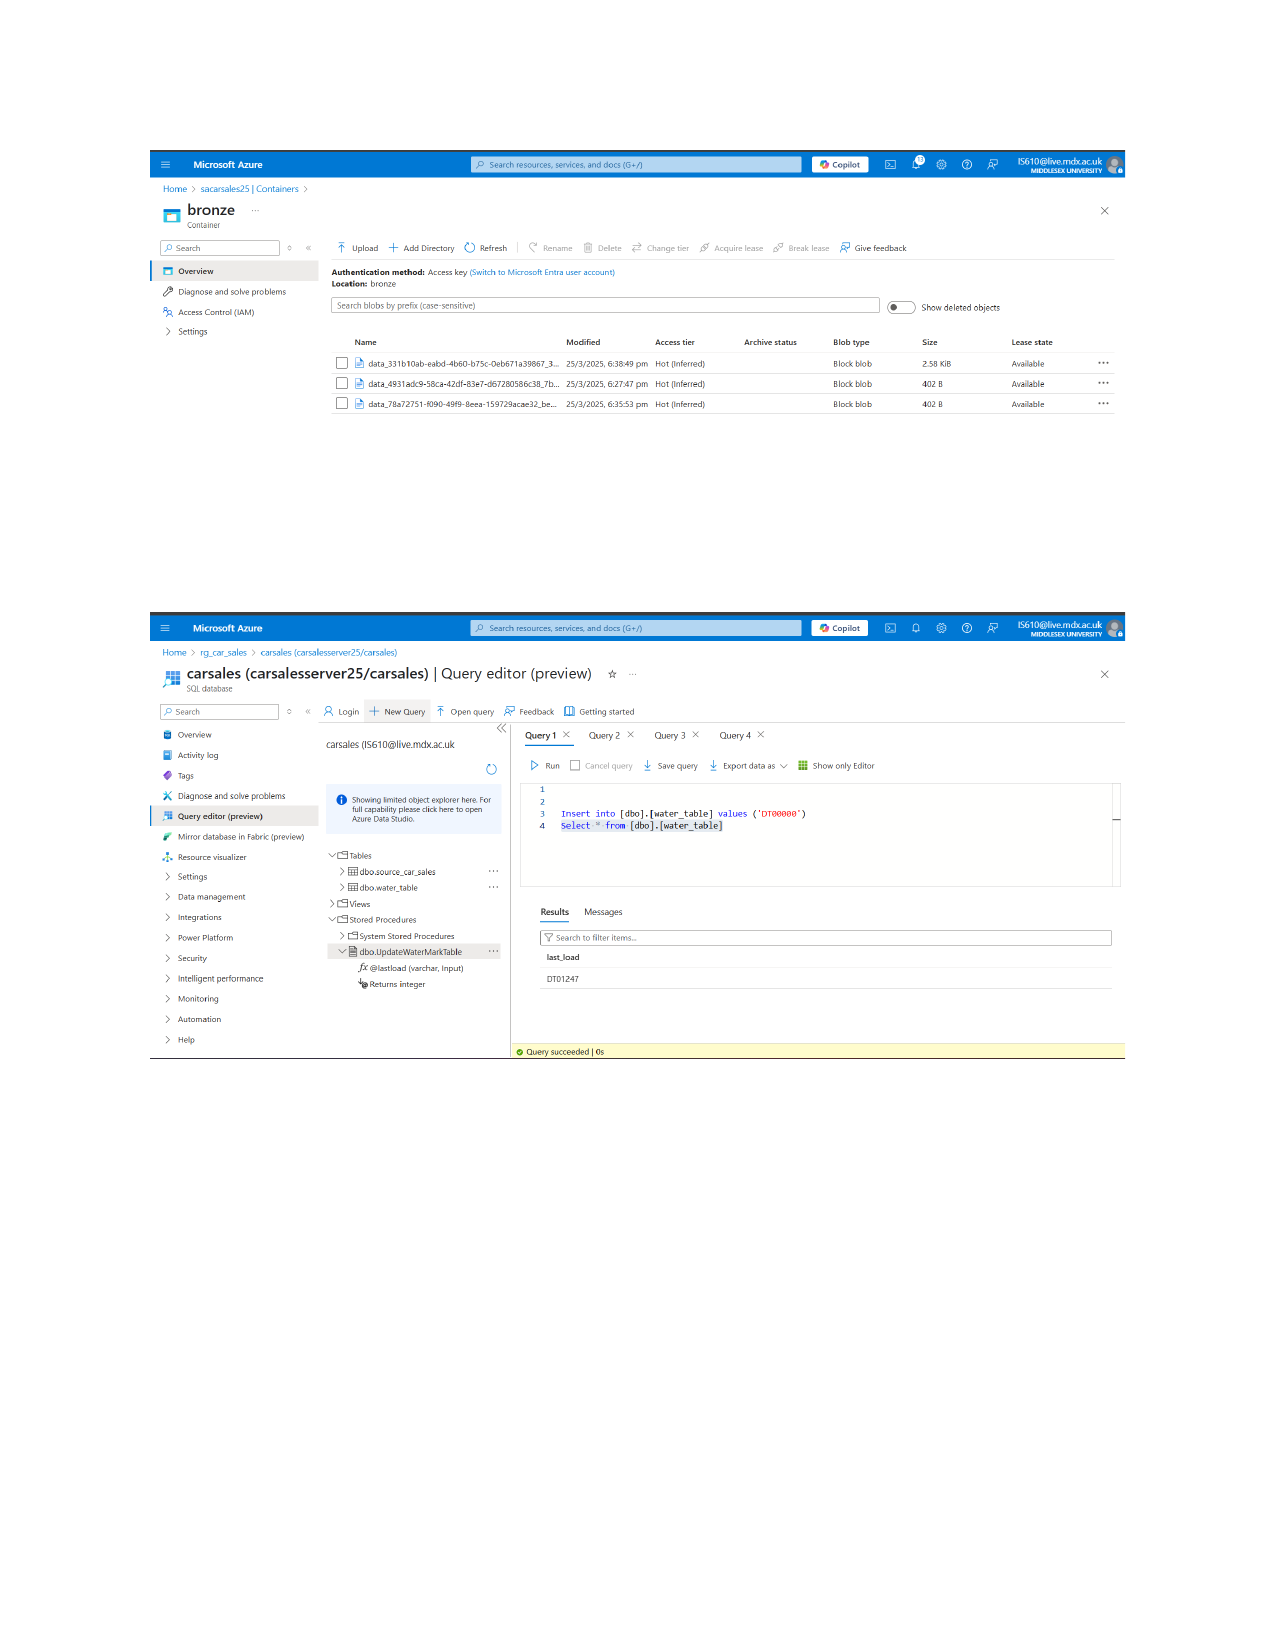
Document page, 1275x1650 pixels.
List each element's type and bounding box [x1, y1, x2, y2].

picture [150, 150, 1125, 594]
picture [150, 612, 1125, 1059]
